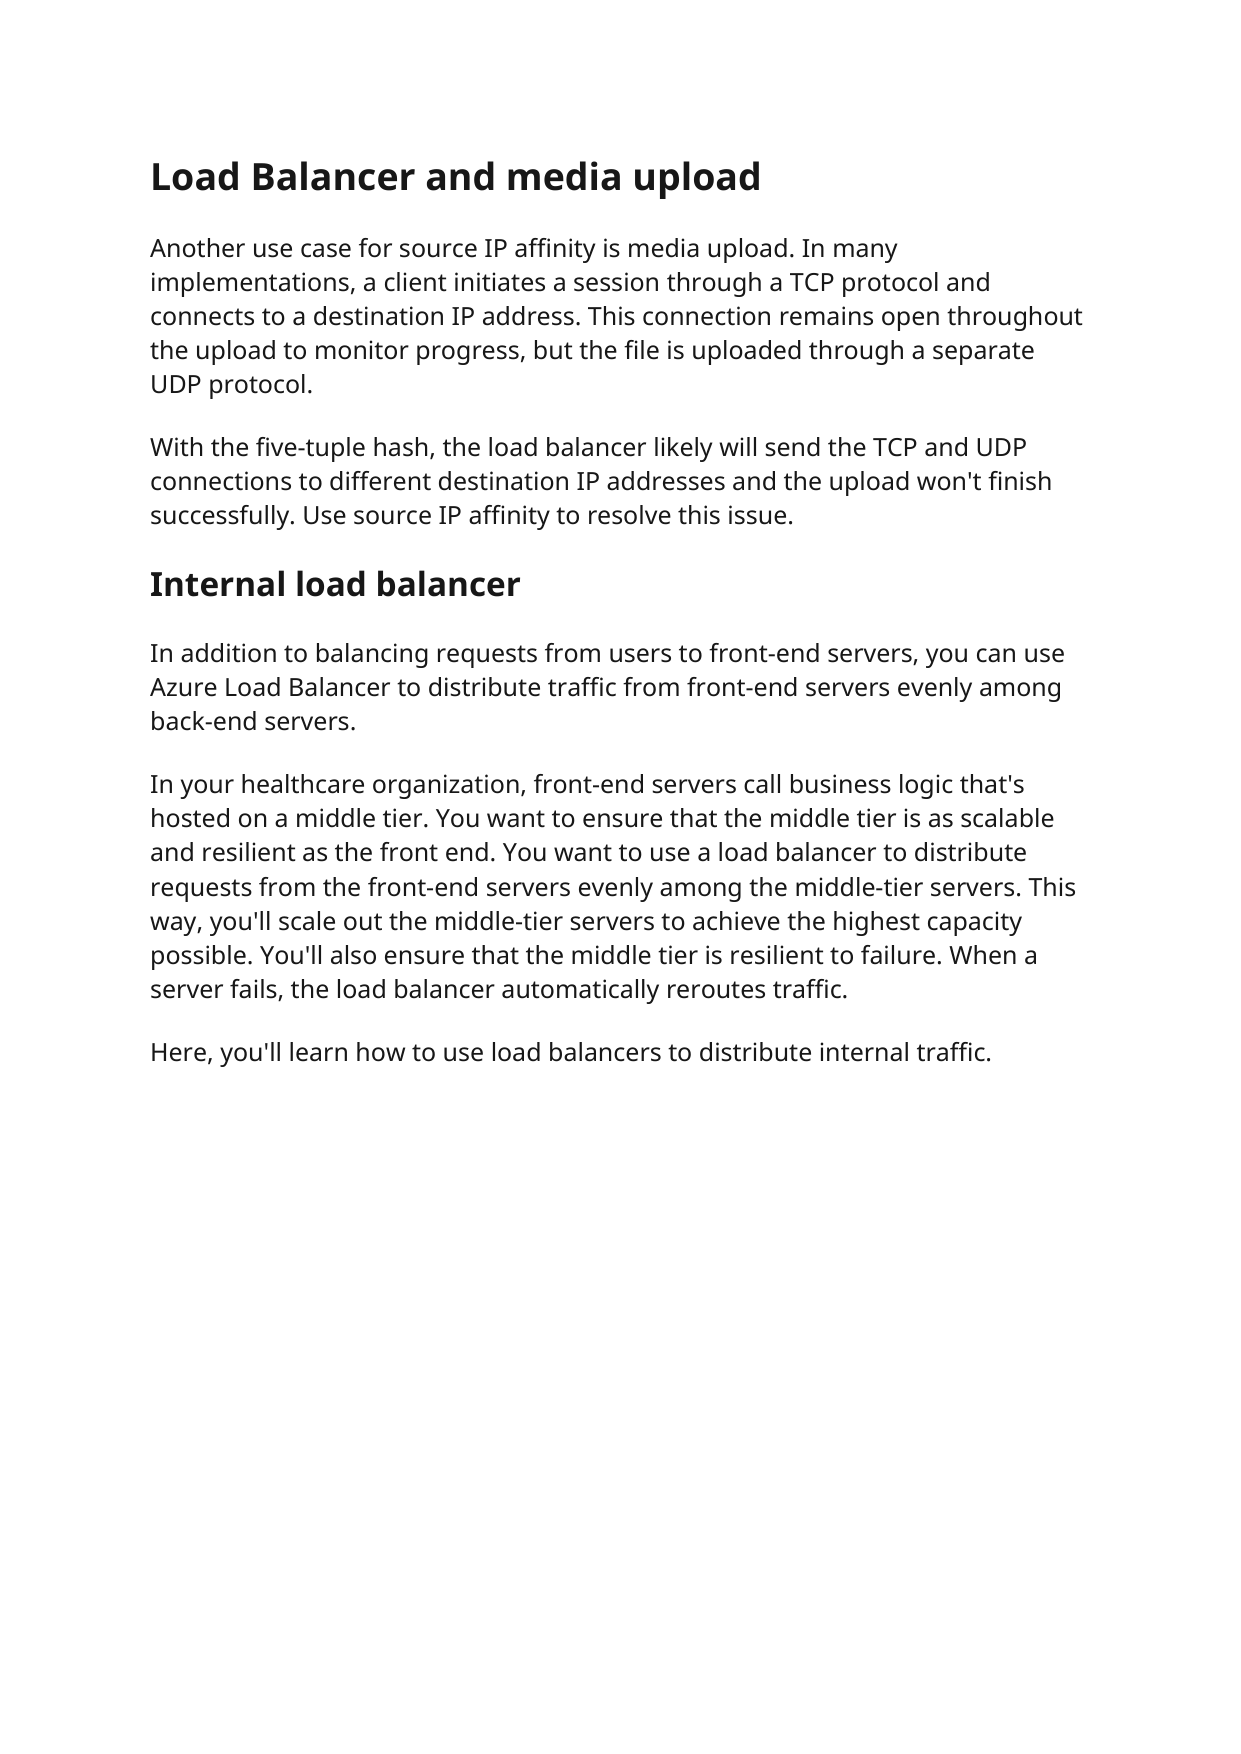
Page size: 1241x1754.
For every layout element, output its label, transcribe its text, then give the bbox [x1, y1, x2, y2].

text Here, you'll learn how to use load balancers to distribute internal traffic. [150, 1034, 1090, 1069]
text Another use case for source IP affinity is media upload. In many implementations, a client initiates a session through a TCP protocol and connects to a destination IP address. This connection remains open throughout the upload to monitor progress, but the file is uploaded through a separate UDP protocol. [150, 230, 1090, 401]
subtitle Load Balancer and media upload [150, 150, 1090, 201]
text In your healthcare organization, front-end servers call business logic that's hosted on a middle tier. You want to ensure that the middle tier is as scalable and resilient as the front end. You want to use a load balancer to distribute requests from the front-end servers evenly among the middle-tier servers. This way, you'll scale out the middle-tier servers to achieve the highest capacity possible. You'll also ensure that the middle tier is resilient to failure. When a server fails, the load balancer automatically reroutes traffic. [150, 767, 1090, 1005]
text In addition to balancing requests from users to front-end servers, you can use Azure Load Balancer to distribute traffic from front-end servers evenly among back-end servers. [150, 636, 1090, 738]
text With the five-tuple hash, the load balancer likely will send the TCP and UDP connections to different destination IP addresses and the upload won't finish successfully. Use source IP affinity to resolve this issue. [150, 430, 1090, 532]
subtitle Internal load balancer [150, 561, 1090, 606]
